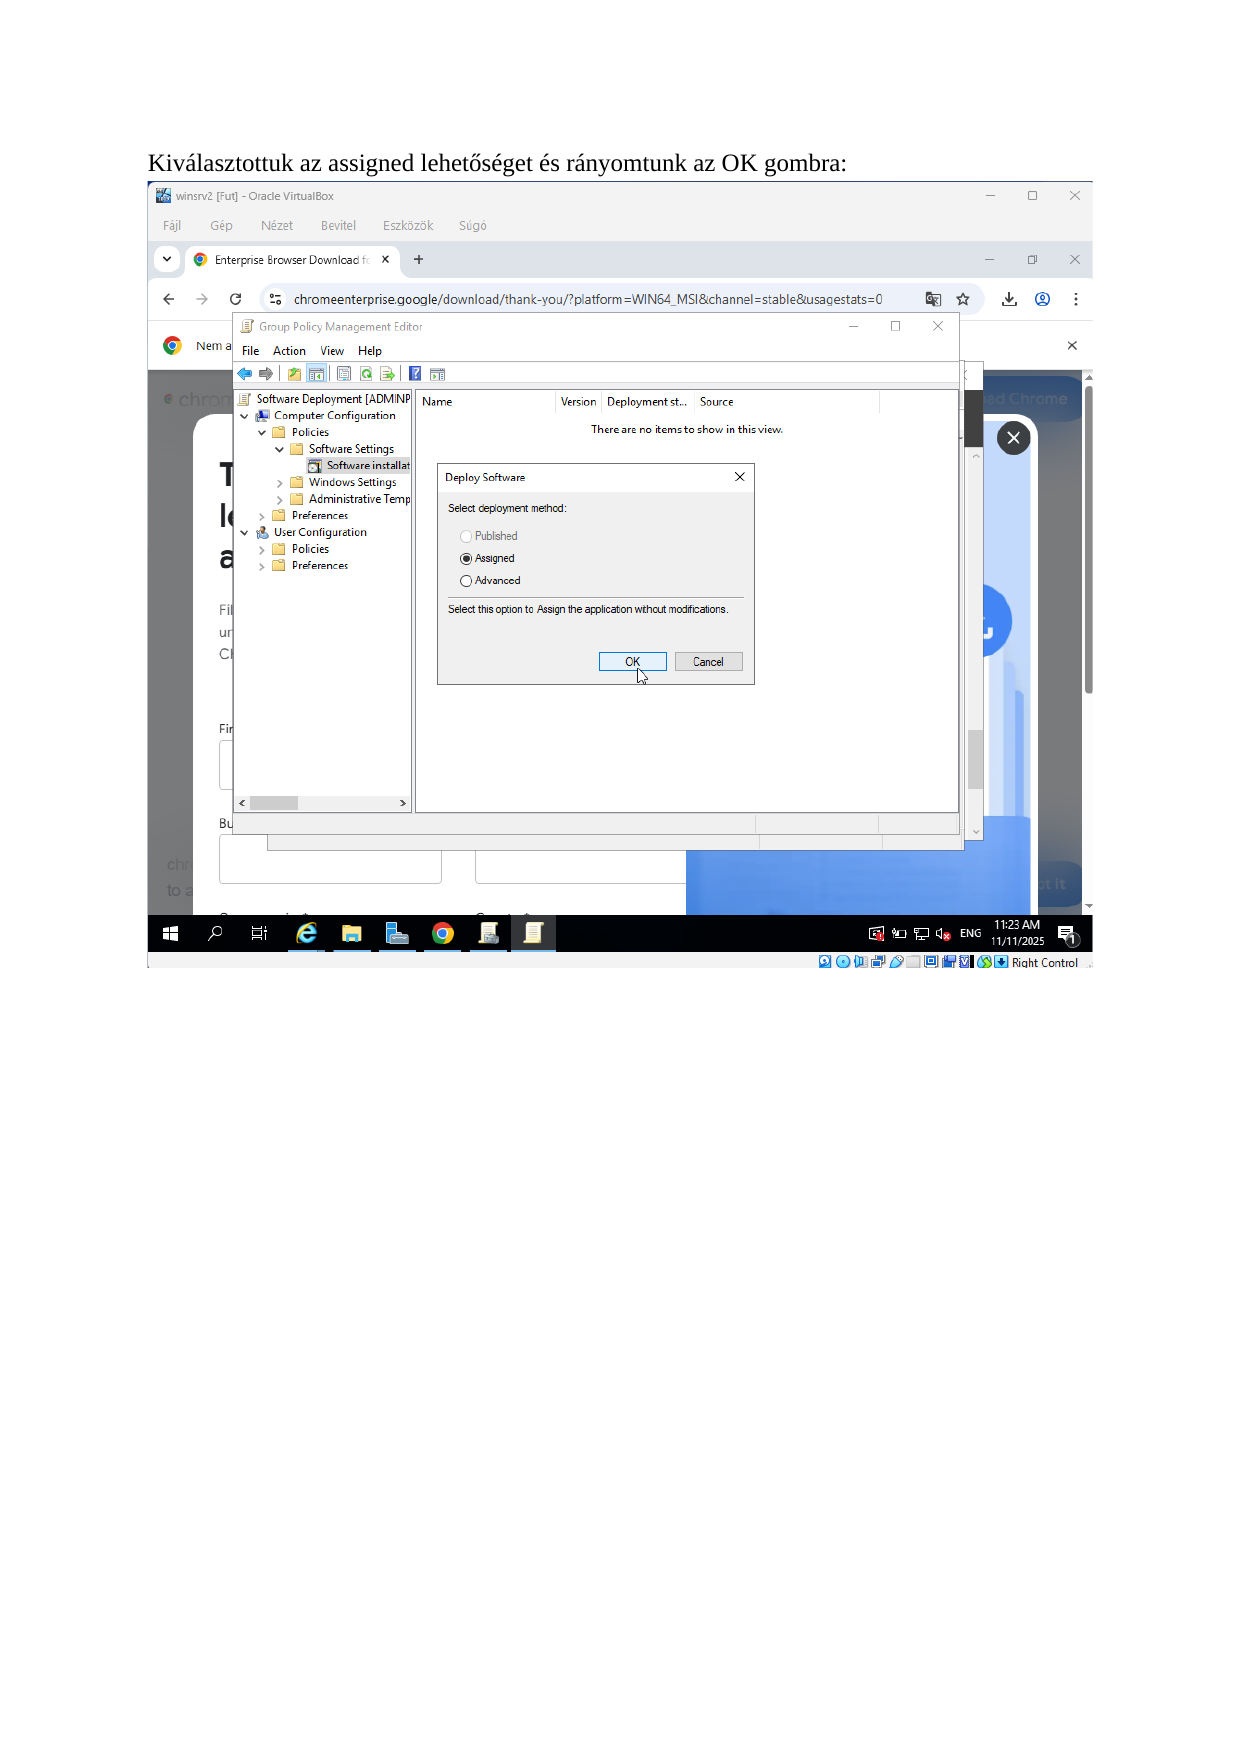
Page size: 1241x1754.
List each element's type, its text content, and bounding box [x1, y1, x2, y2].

text Kiválasztottuk az assigned lehetőséget és rányomtunk az OK gombra: [148, 148, 1093, 181]
picture [147, 181, 1093, 968]
